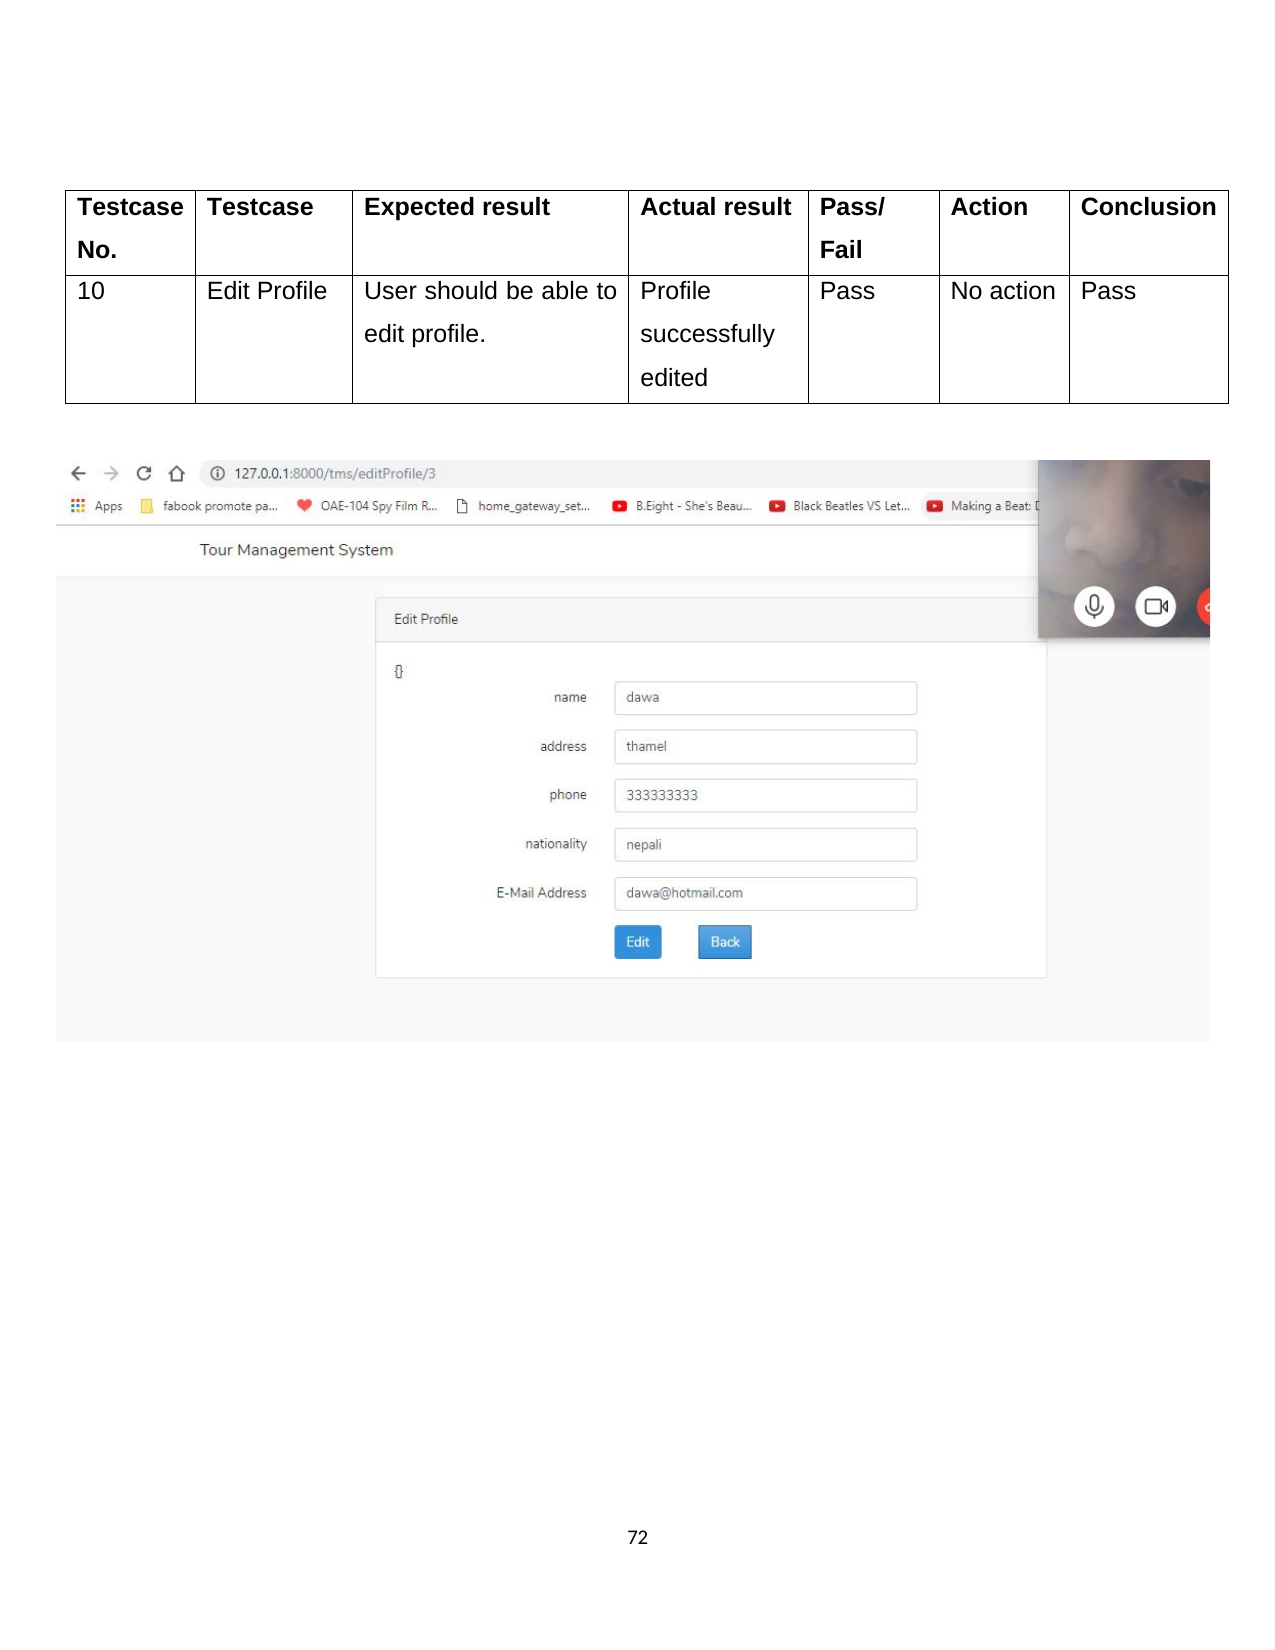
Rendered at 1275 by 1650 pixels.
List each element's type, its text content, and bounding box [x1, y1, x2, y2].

picture [56, 460, 1211, 1042]
table_header Testcase [196, 191, 352, 275]
table_cell User should be able to edit profile. [353, 276, 628, 403]
table_cell Profile successfully edited [629, 276, 808, 403]
table_header Expected result [353, 191, 628, 275]
table_cell Pass [1070, 276, 1228, 403]
table_header Action [940, 191, 1069, 275]
table_header Pass/Fail [809, 191, 939, 275]
table_header Testcase No. [66, 191, 195, 275]
table_header Actual result [629, 191, 808, 275]
table_header Conclusion [1070, 191, 1228, 275]
table_cell Edit Profile [196, 276, 352, 403]
table_cell No action [940, 276, 1069, 403]
table_cell Pass [809, 276, 939, 403]
table_cell 10 [66, 276, 195, 403]
